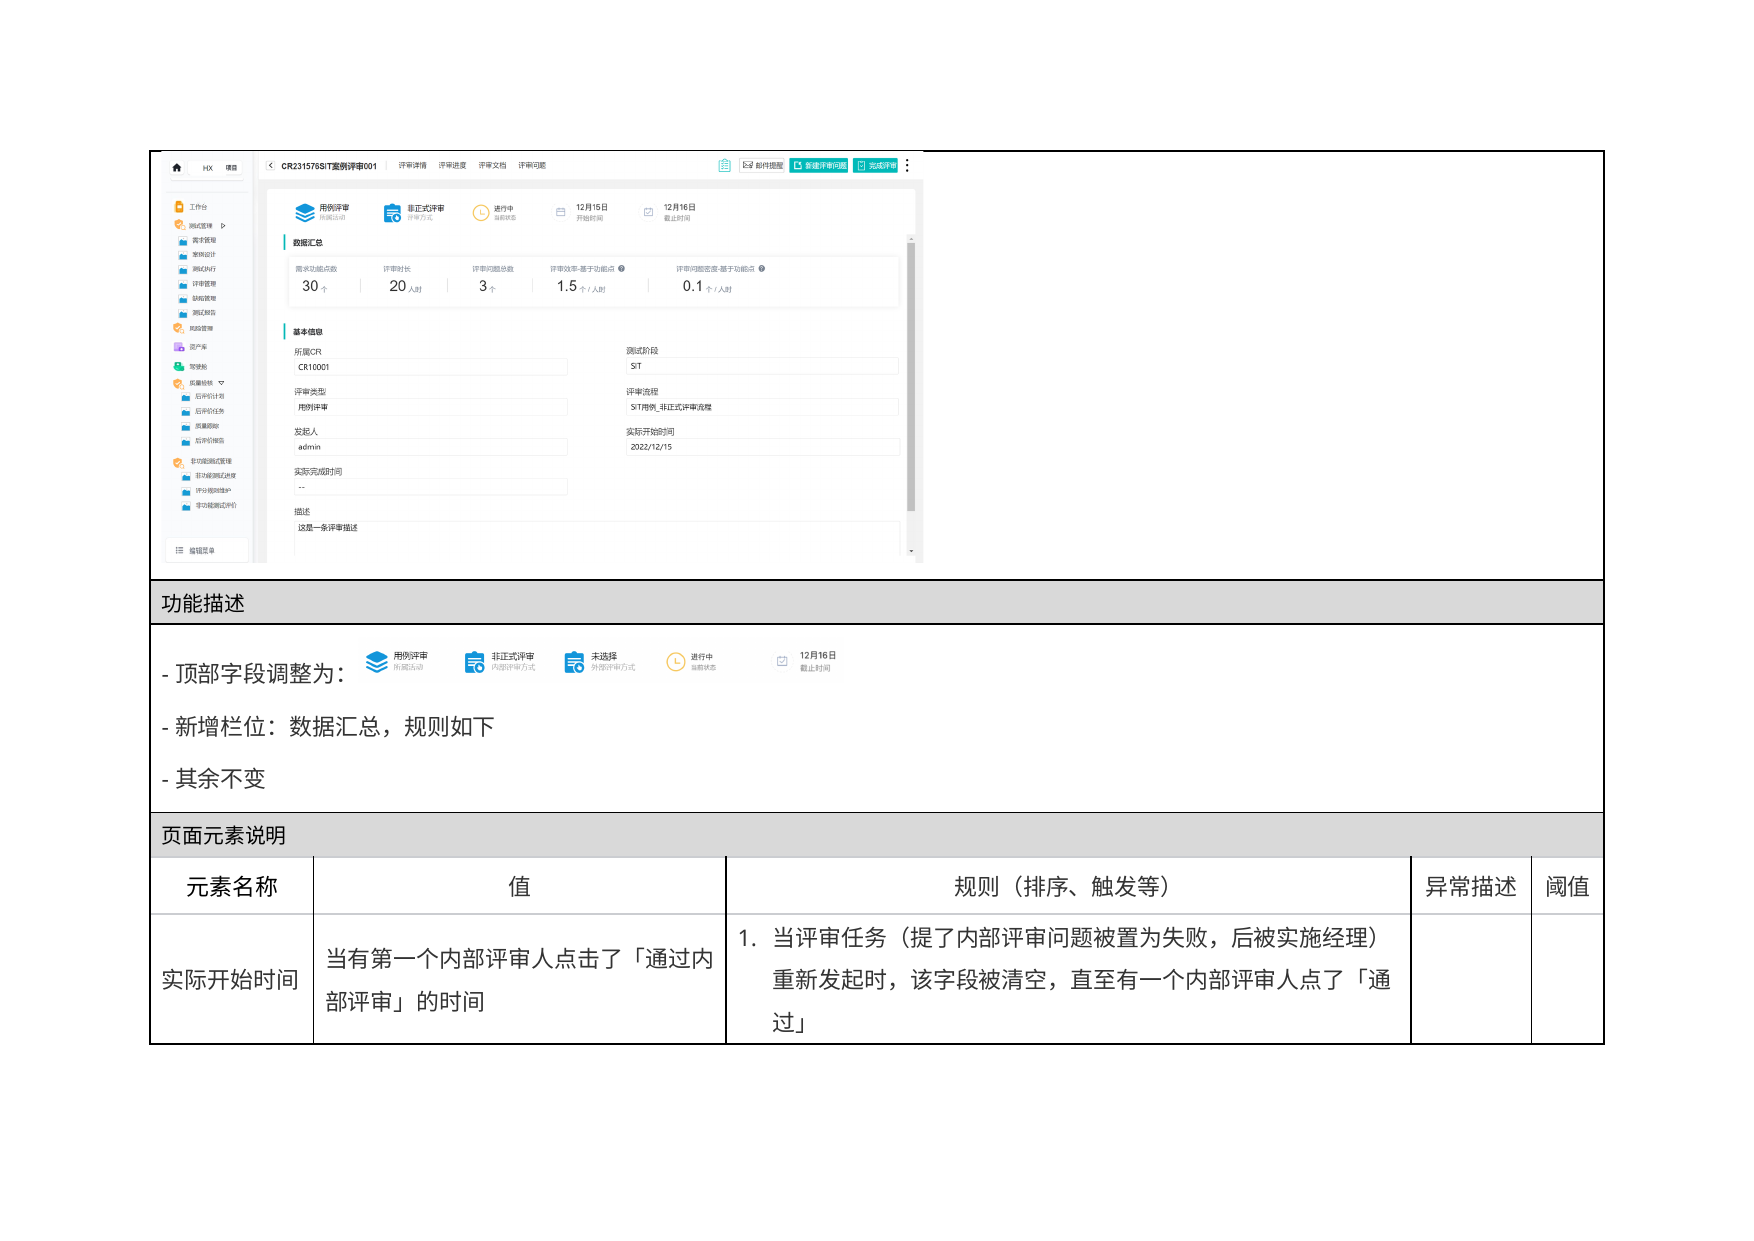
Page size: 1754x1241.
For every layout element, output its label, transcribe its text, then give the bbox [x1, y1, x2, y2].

table_cell 阈值 [1532, 858, 1603, 913]
table_cell 规则（排序、触发等） [727, 858, 1410, 913]
table_cell 页面元素说明 [151, 813, 1603, 856]
table_cell 当有第一个内部评审人点击了「通过内部评审」的时间 [314, 915, 725, 1043]
table_cell [151, 152, 1603, 579]
table_cell 功能描述 [151, 581, 1603, 623]
table_cell 当评审任务（提了内部评审问题被置为失败，后被实施经理）重新发起时，该字段被清空，直至有一个内部评审人点了「通过」 [727, 915, 1410, 1043]
table_cell 异常描述 [1412, 858, 1531, 913]
table_cell - 顶部字段调整为： - 新增栏位：数据汇总，规则如下 - 其余不变 [151, 625, 1603, 812]
picture [161, 151, 924, 563]
table_cell 实际开始时间 [151, 915, 313, 1043]
table_cell 元素名称 [151, 858, 313, 913]
table_cell [1532, 915, 1603, 1043]
table_cell 值 [314, 858, 725, 913]
picture [358, 637, 845, 683]
table_cell [1412, 915, 1531, 1043]
